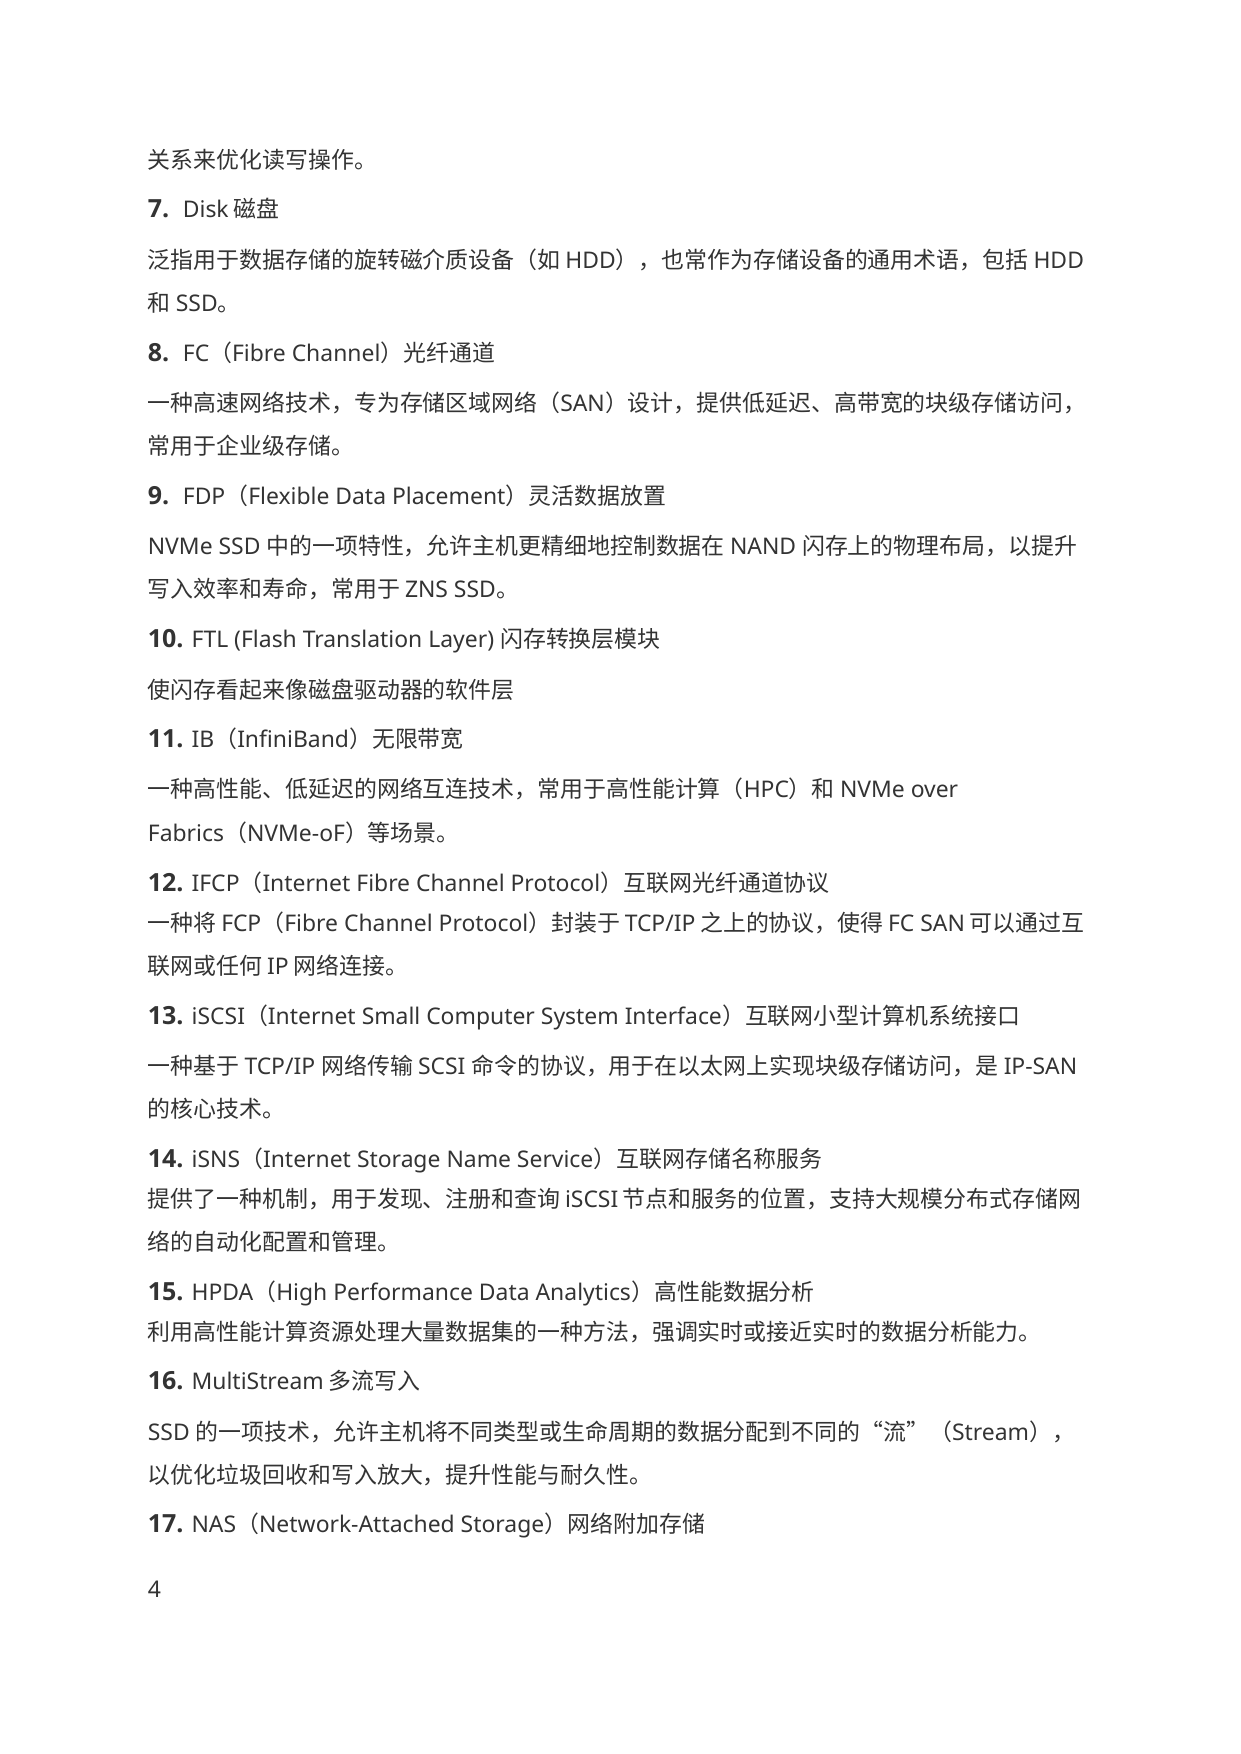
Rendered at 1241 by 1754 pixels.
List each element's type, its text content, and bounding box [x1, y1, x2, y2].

text 一种高速网络技术，专为存储区域网络（SAN）设计，提供低延迟、高带宽的块级存储访问，常用于企业级存储。 [148, 385, 1093, 461]
list iSCSI（Internet Small Computer System Interface）互联网小型计算机系统接口 [148, 997, 1093, 1031]
list IFCP（Internet Fibre Channel Protocol）互联网光纤通道协议 [148, 864, 1093, 898]
list MultiStream多流写入 [148, 1363, 1093, 1397]
text NVMe SSD 中的一项特性，允许主机更精细地控制数据在 NAND 闪存上的物理布局，以提升写入效率和寿命，常用于 ZNS SSD。 [148, 528, 1093, 605]
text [148, 142, 1093, 175]
list NAS（Network-Attached Storage）网络附加存储 [148, 1506, 1093, 1540]
list IB（InfiniBand）无限带宽 [148, 721, 1093, 755]
list FDP（Flexible Data Placement）灵活数据放置 [148, 478, 1093, 512]
text 一种基于 TCP/IP 网络传输 SCSI 命令的协议，用于在以太网上实现块级存储访问，是 IP-SAN 的核心技术。 [148, 1048, 1093, 1124]
list iSNS（Internet Storage Name Service）互联网存储名称服务 [148, 1140, 1093, 1174]
list HPDA（High Performance Data Analytics）高性能数据分析 [148, 1273, 1093, 1307]
text 使闪存看起来像磁盘驱动器的软件层 [148, 671, 1093, 705]
text 一种将FCP（Fibre Channel Protocol）封装于TCP/IP之上的协议，使得FC SAN可以通过互联网或任何IP网络连接。 [148, 904, 1093, 981]
text 泛指用于数据存储的旋转磁介质设备（如 HDD），也常作为存储设备的通用术语，包括 HDD 和 SSD。 [148, 242, 1093, 318]
list FC（Fibre Channel）光纤通道 [148, 334, 1093, 368]
list Disk磁盘 [148, 191, 1093, 225]
text 提供了一种机制，用于发现、注册和查询iSCSI节点和服务的位置，支持大规模分布式存储网络的自动化配置和管理。 [148, 1181, 1093, 1257]
text SSD 的一项技术，允许主机将不同类型或生命周期的数据分配到不同的“流”（Stream），以优化垃圾回收和写入放大，提升性能与耐久性。 [148, 1413, 1093, 1490]
list FTL (Flash Translation Layer) 闪存转换层模块 [148, 621, 1093, 655]
text 利用高性能计算资源处理大量数据集的一种方法，强调实时或接近实时的数据分析能力。 [148, 1314, 1093, 1347]
text 一种高性能、低延迟的网络互连技术，常用于高性能计算（HPC）和 NVMe over Fabrics（NVMe-oF）等场景。 [148, 771, 1093, 848]
